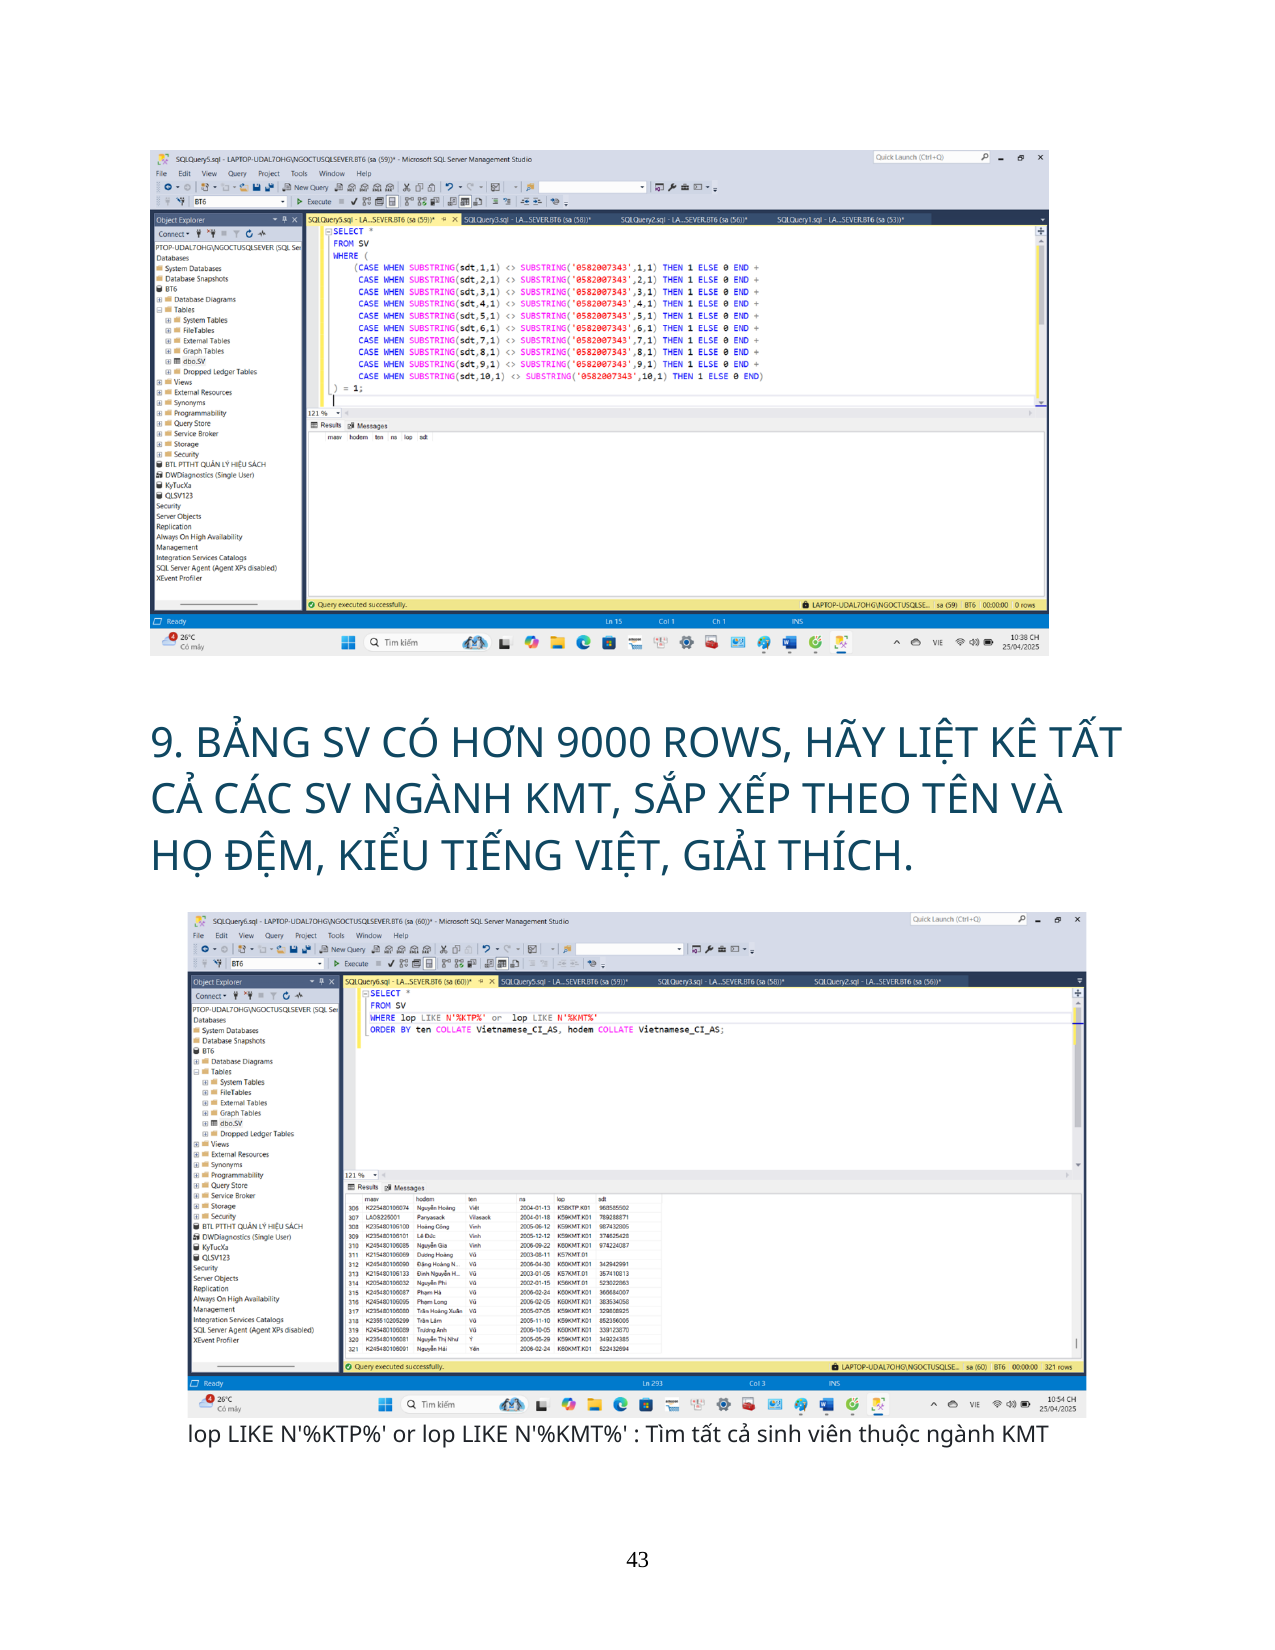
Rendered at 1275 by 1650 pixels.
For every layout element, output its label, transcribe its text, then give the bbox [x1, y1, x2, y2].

picture [150, 150, 1049, 656]
picture [187, 912, 1087, 1418]
